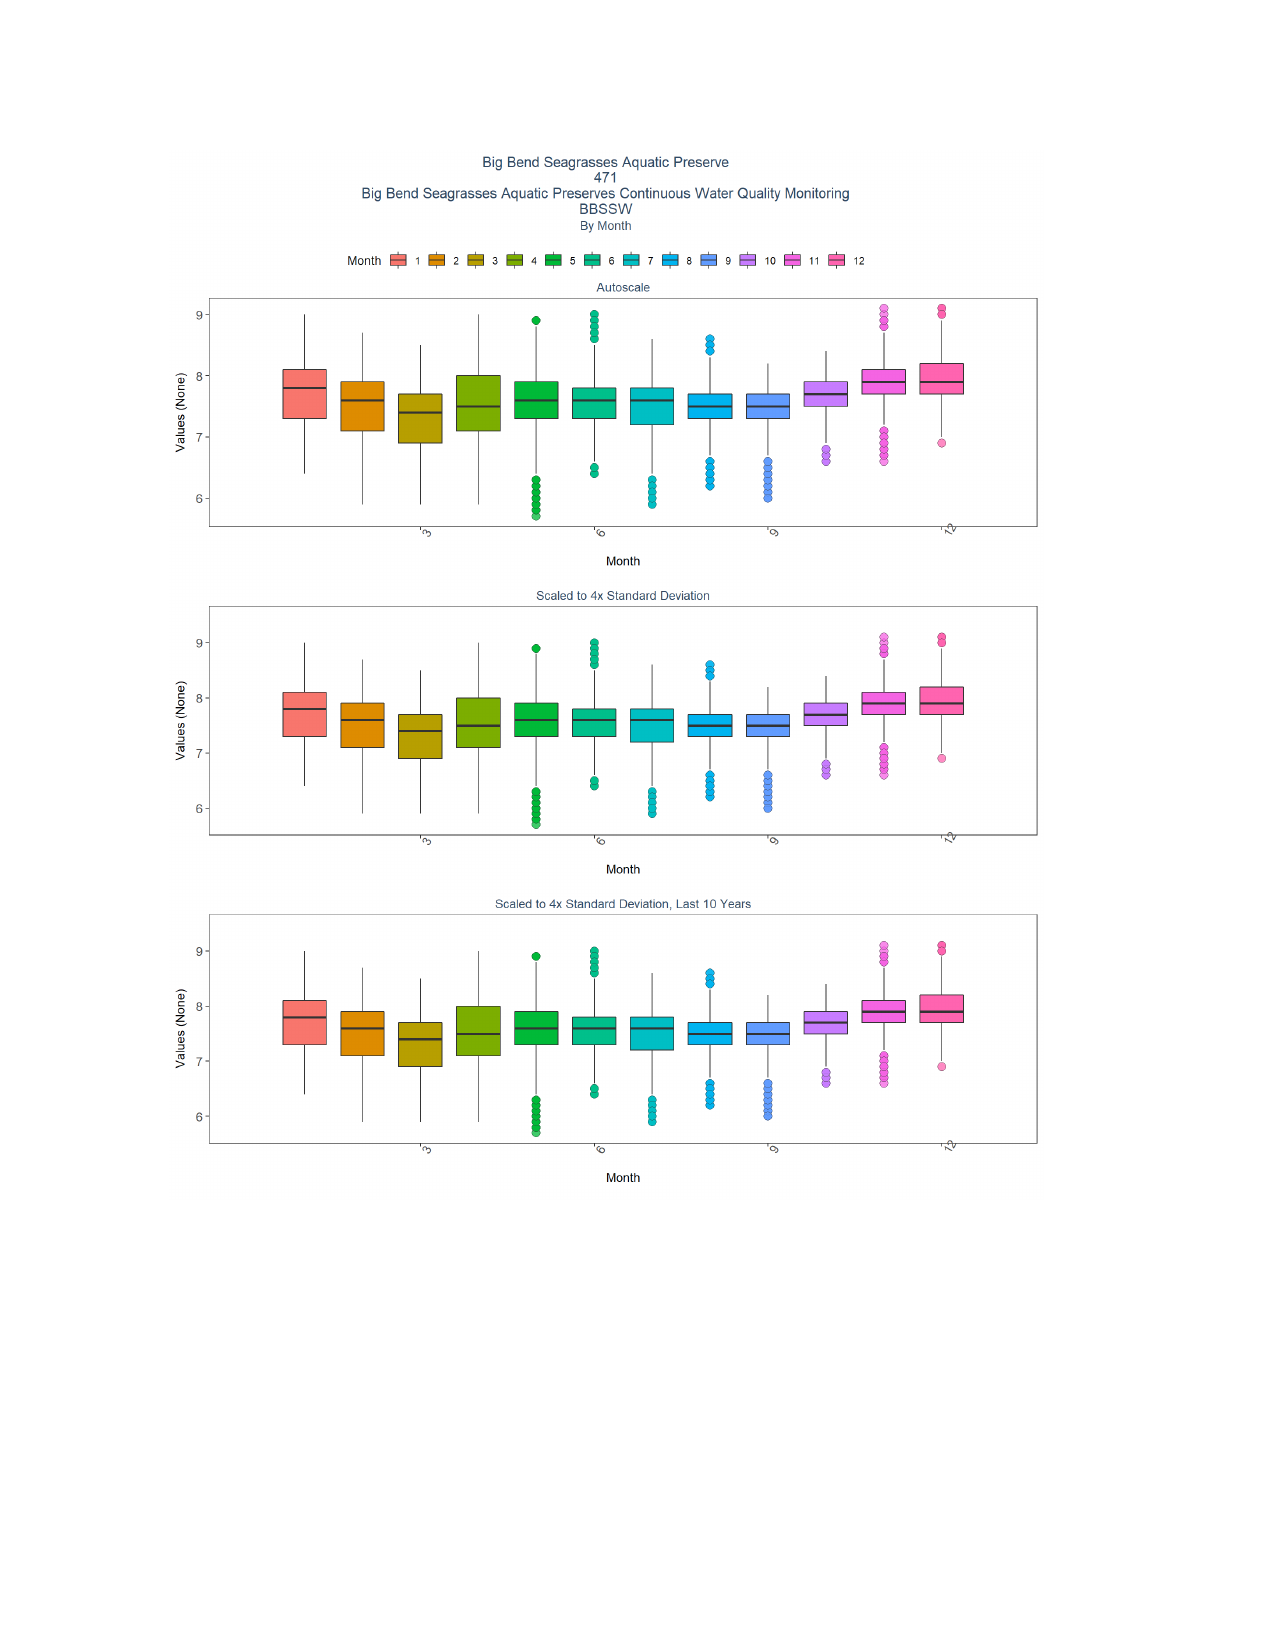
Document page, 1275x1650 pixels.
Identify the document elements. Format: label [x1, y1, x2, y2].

picture [168, 150, 1044, 1200]
